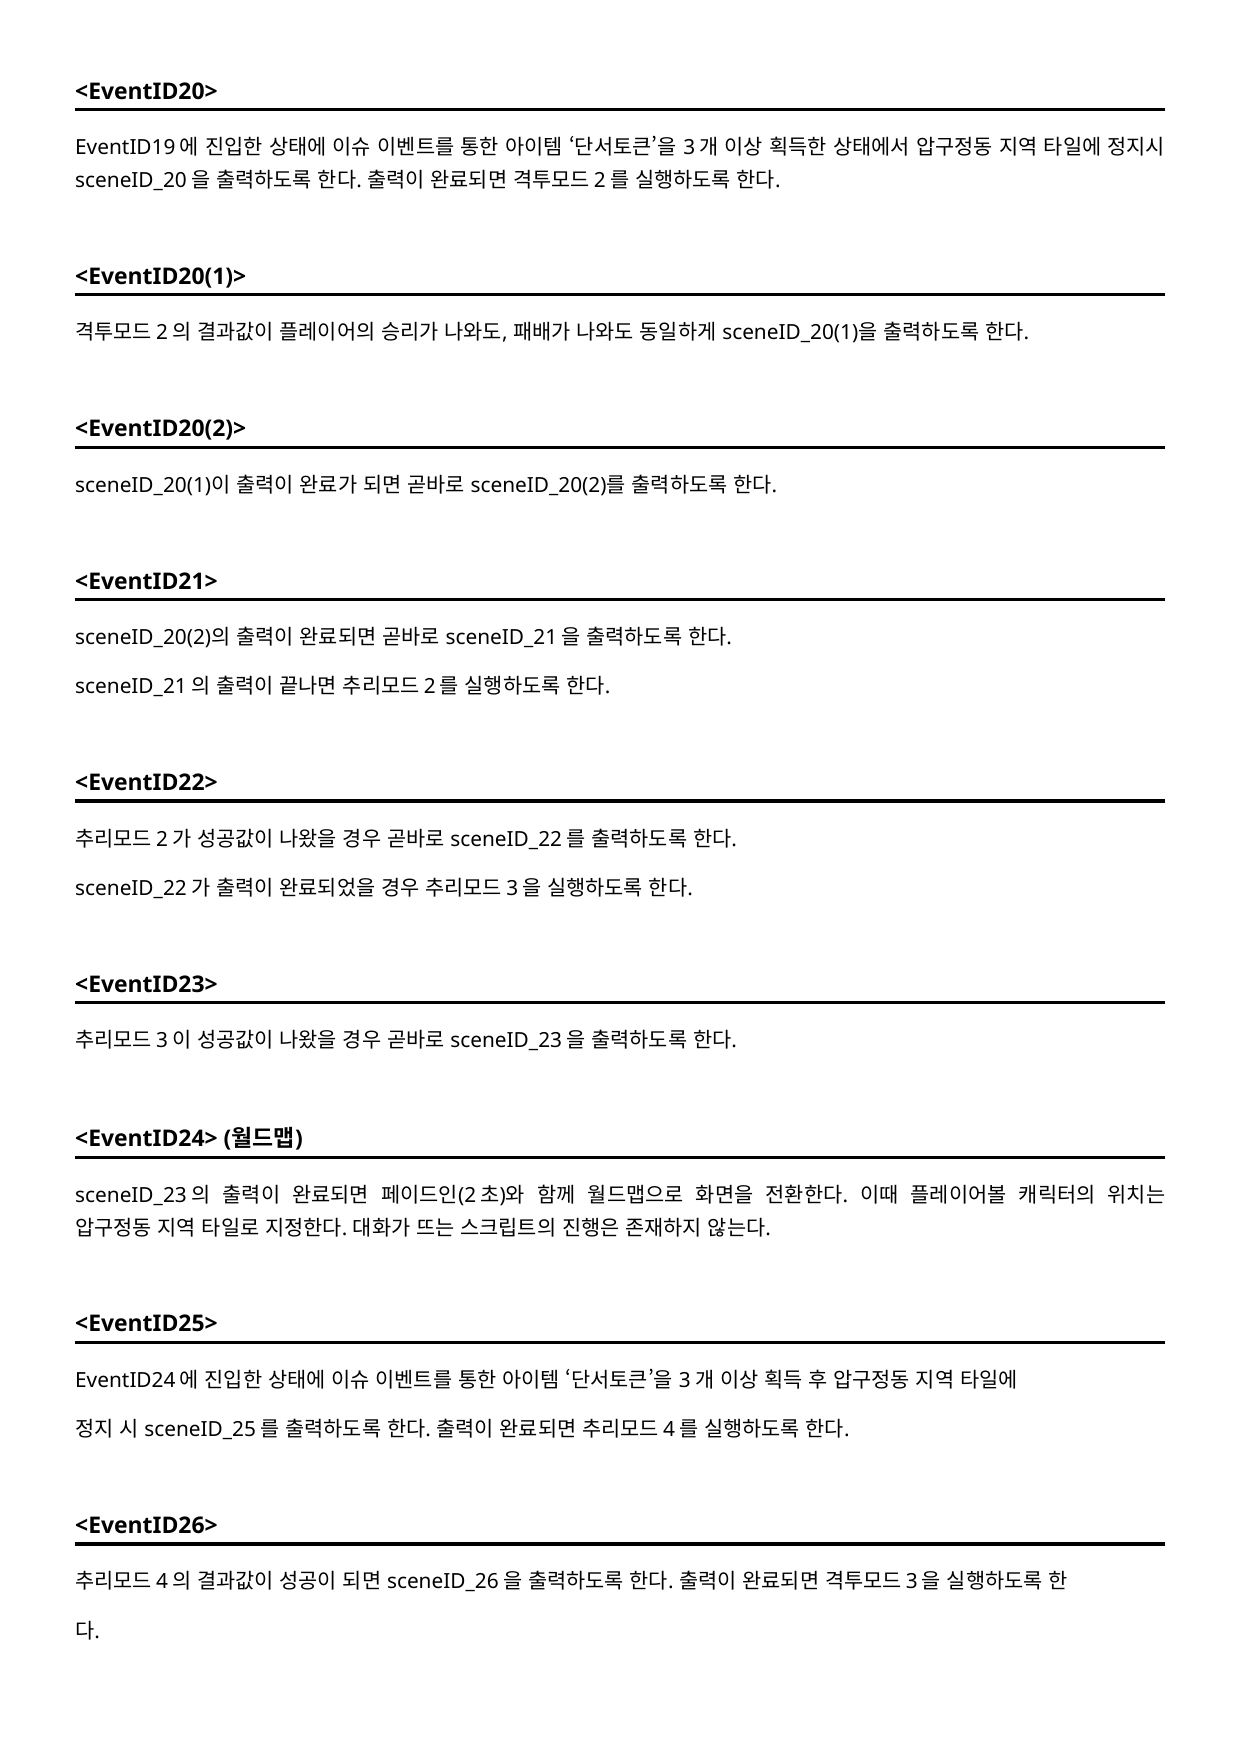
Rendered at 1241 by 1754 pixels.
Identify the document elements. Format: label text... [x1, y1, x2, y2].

text 다. [75, 1614, 1165, 1644]
text 추리모드4의 결과값이 성공이 되면 sceneID_26을 출력하도록 한다. 출력이 완료되면 격투모드3을 실행하도록 한 [75, 1565, 1165, 1595]
text sceneID_22가 출력이 완료되었을 경우 추리모드3을 실행하도록 한다. [75, 871, 1165, 902]
text EventID24에 진입한 상태에 이슈 이벤트를 통한 아이템 ‘단서토큰’을 3개 이상 획득 후 압구정동 지역 타일에 [75, 1363, 1165, 1393]
text <EventID26> [75, 1509, 1165, 1542]
text <EventID24> (월드맵) [75, 1120, 1165, 1156]
text 격투모드2의 결과값이 플레이어의 승리가 나와도, 패배가 나와도 동일하게 sceneID_20(1)을 출력하도록 한다. [75, 316, 1165, 346]
text <EventID20(1)> [75, 260, 1165, 293]
text EventID19에 진입한 상태에 이슈 이벤트를 통한 아이템 ‘단서토큰’을 3개 이상 획득한 상태에서 압구정동 지역 타일에 정지시 sceneID_20을 출력하도록 한다. 출력이 완료되면 격투모드2를 실행하도록 한다. [75, 131, 1165, 194]
text 추리모드3이 성공값이 나왔을 경우 곧바로 sceneID_23을 출력하도록 한다. [75, 1023, 1165, 1054]
text 정지 시 sceneID_25를 출력하도록 한다. 출력이 완료되면 추리모드4를 실행하도록 한다. [75, 1412, 1165, 1443]
text <EventID25> [75, 1307, 1165, 1341]
text <EventID20> [75, 75, 1165, 108]
text <EventID21> [75, 564, 1165, 598]
text sceneID_21의 출력이 끝나면 추리모드2를 실행하도록 한다. [75, 669, 1165, 700]
text sceneID_20(2)의 출력이 완료되면 곧바로 sceneID_21을 출력하도록 한다. [75, 620, 1165, 651]
text <EventID23> [75, 968, 1165, 1001]
text sceneID_20(1)이 출력이 완료가 되면 곧바로 sceneID_20(2)를 출력하도록 한다. [75, 468, 1165, 498]
text <EventID22> [75, 766, 1165, 799]
text <EventID20(2)> [75, 412, 1165, 446]
text sceneID_23의 출력이 완료되면 페이드인(2초)와 함께 월드맵으로 화면을 전환한다. 이때 플레이어볼 캐릭터의 위치는 압구정동 지역 타일로 지정한다. 대화가 뜨는 스크립트의 진행은 존재하지 않는다. [75, 1178, 1165, 1241]
text 추리모드2가 성공값이 나왔을 경우 곧바로 sceneID_22를 출력하도록 한다. [75, 822, 1165, 852]
